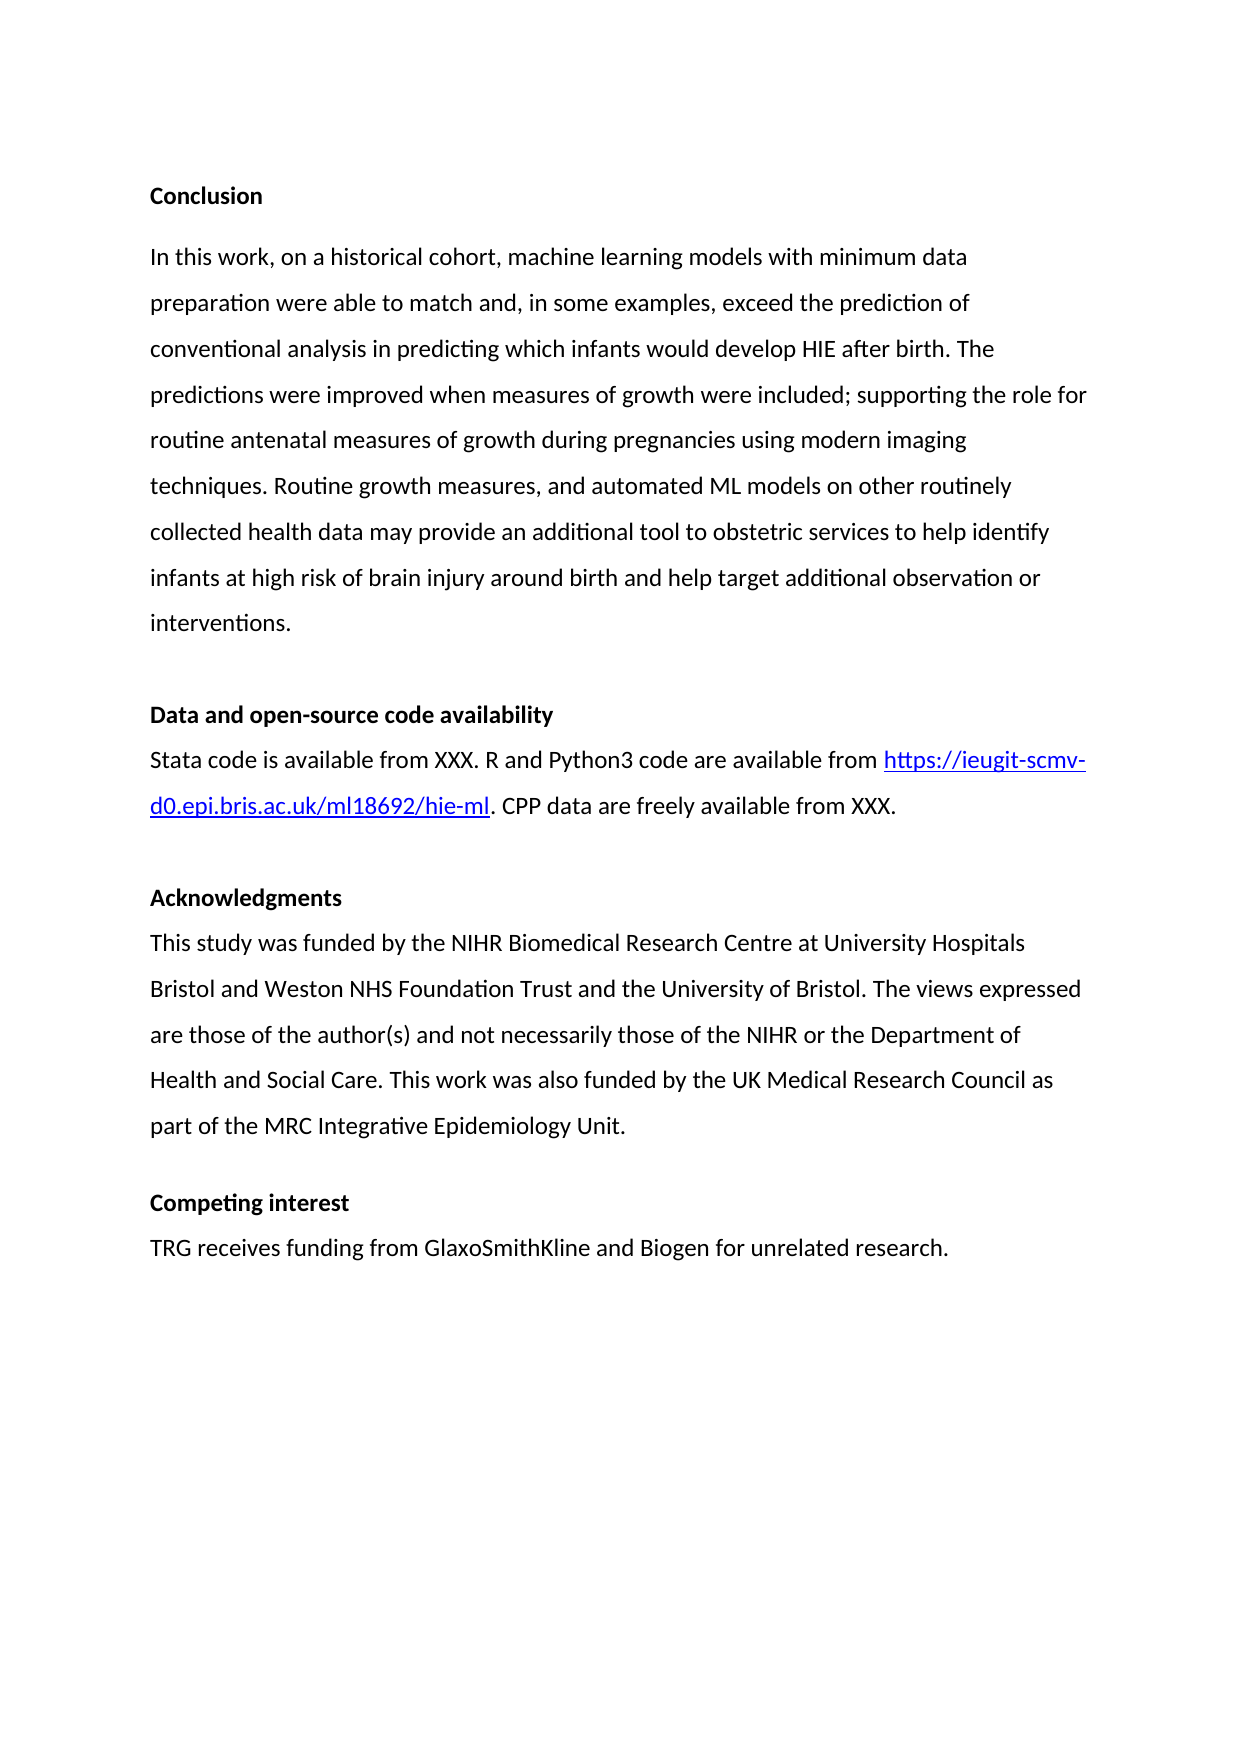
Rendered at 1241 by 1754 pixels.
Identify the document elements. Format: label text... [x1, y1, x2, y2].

text Stata code is available from XXX. R and Python3 code are available from https://ieugit-scmv-d0.epi.bris.ac.uk/ml18692/hie-ml. CPP data are freely available from XXX. [150, 744, 1090, 821]
text TRG receives funding from GlaxoSmithKline and Biogen for unrelated research. [150, 1232, 1090, 1263]
text Competing interest [150, 1187, 1090, 1217]
text Acknowledgments This study was funded by the NIHR Biomedical Research Centre at University Hospitals Bristol and Weston NHS Foundation Trust and the University of Bristol. The views expressed are those of the author(s) and not necessarily those of the NIHR or the Department of Health and Social Care. This work was also funded by the UK Medical Research Council as part of the MRC Integrative Epidemiology Unit. [150, 882, 1090, 1141]
text In this work, on a historical cohort, machine learning models with minimum data preparation were able to match and, in some examples, exceed the prediction of conventional analysis in predicting which infants would develop HIE after birth. The predictions were improved when measures of growth were included; supporting the role for routine antenatal measures of growth during pregnancies using modern imaging techniques. Routine growth measures, and automated ML models on other routinely collected health data may provide an additional tool to obstetric services to help identify infants at high risk of brain injury around birth and help target additional observation or interventions. [150, 242, 1090, 638]
text Data and open-source code availability [150, 699, 1090, 729]
text Conclusion [150, 181, 1090, 211]
